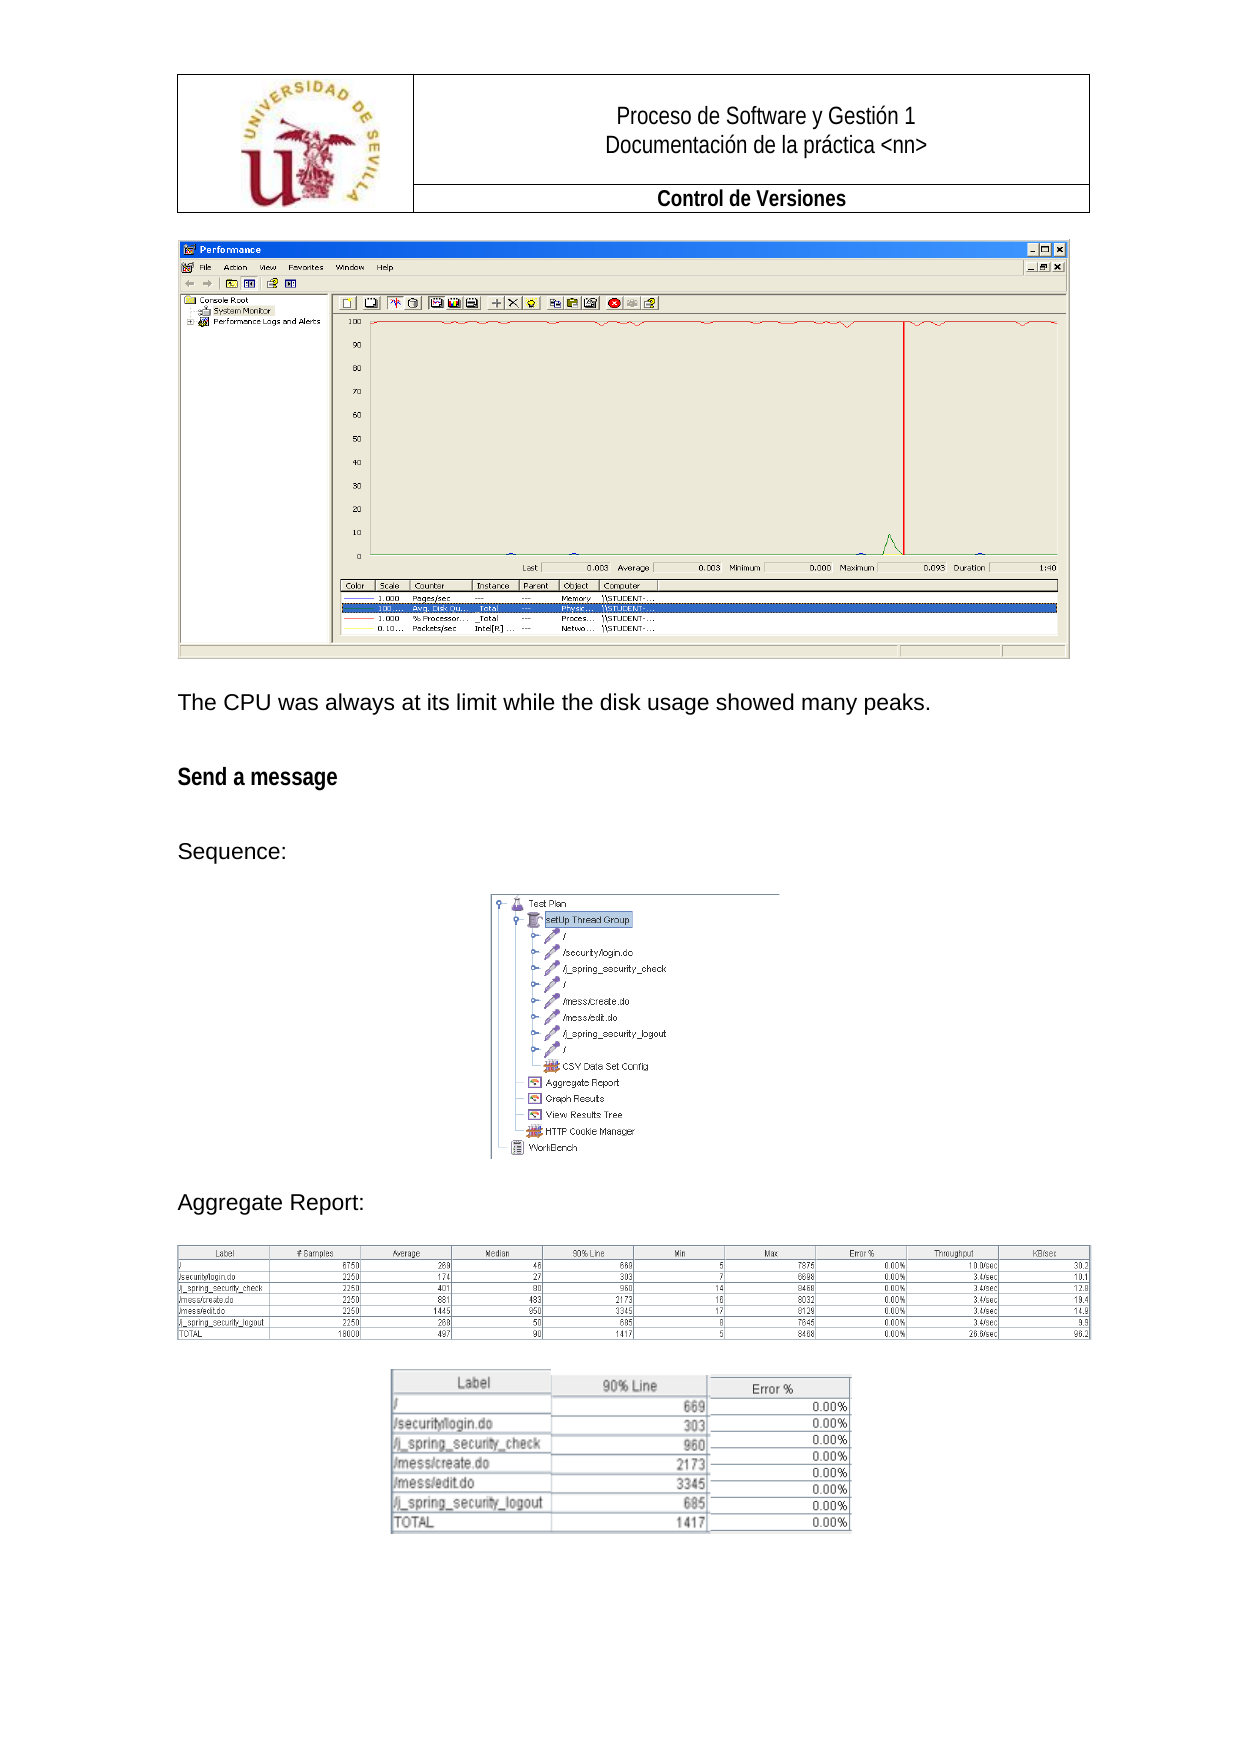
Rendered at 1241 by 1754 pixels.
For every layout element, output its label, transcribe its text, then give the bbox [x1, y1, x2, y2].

picture [177, 239, 1070, 659]
text Sequence: [177, 838, 1063, 864]
picture [490, 894, 780, 1159]
picture [177, 1245, 1092, 1340]
picture [240, 79, 381, 208]
subtitle Send a message [177, 762, 1063, 790]
text The CPU was always at its limit while the disk usage showed many peaks. [177, 689, 1063, 715]
picture [388, 1369, 852, 1534]
text Aggregate Report: [177, 1189, 1063, 1215]
